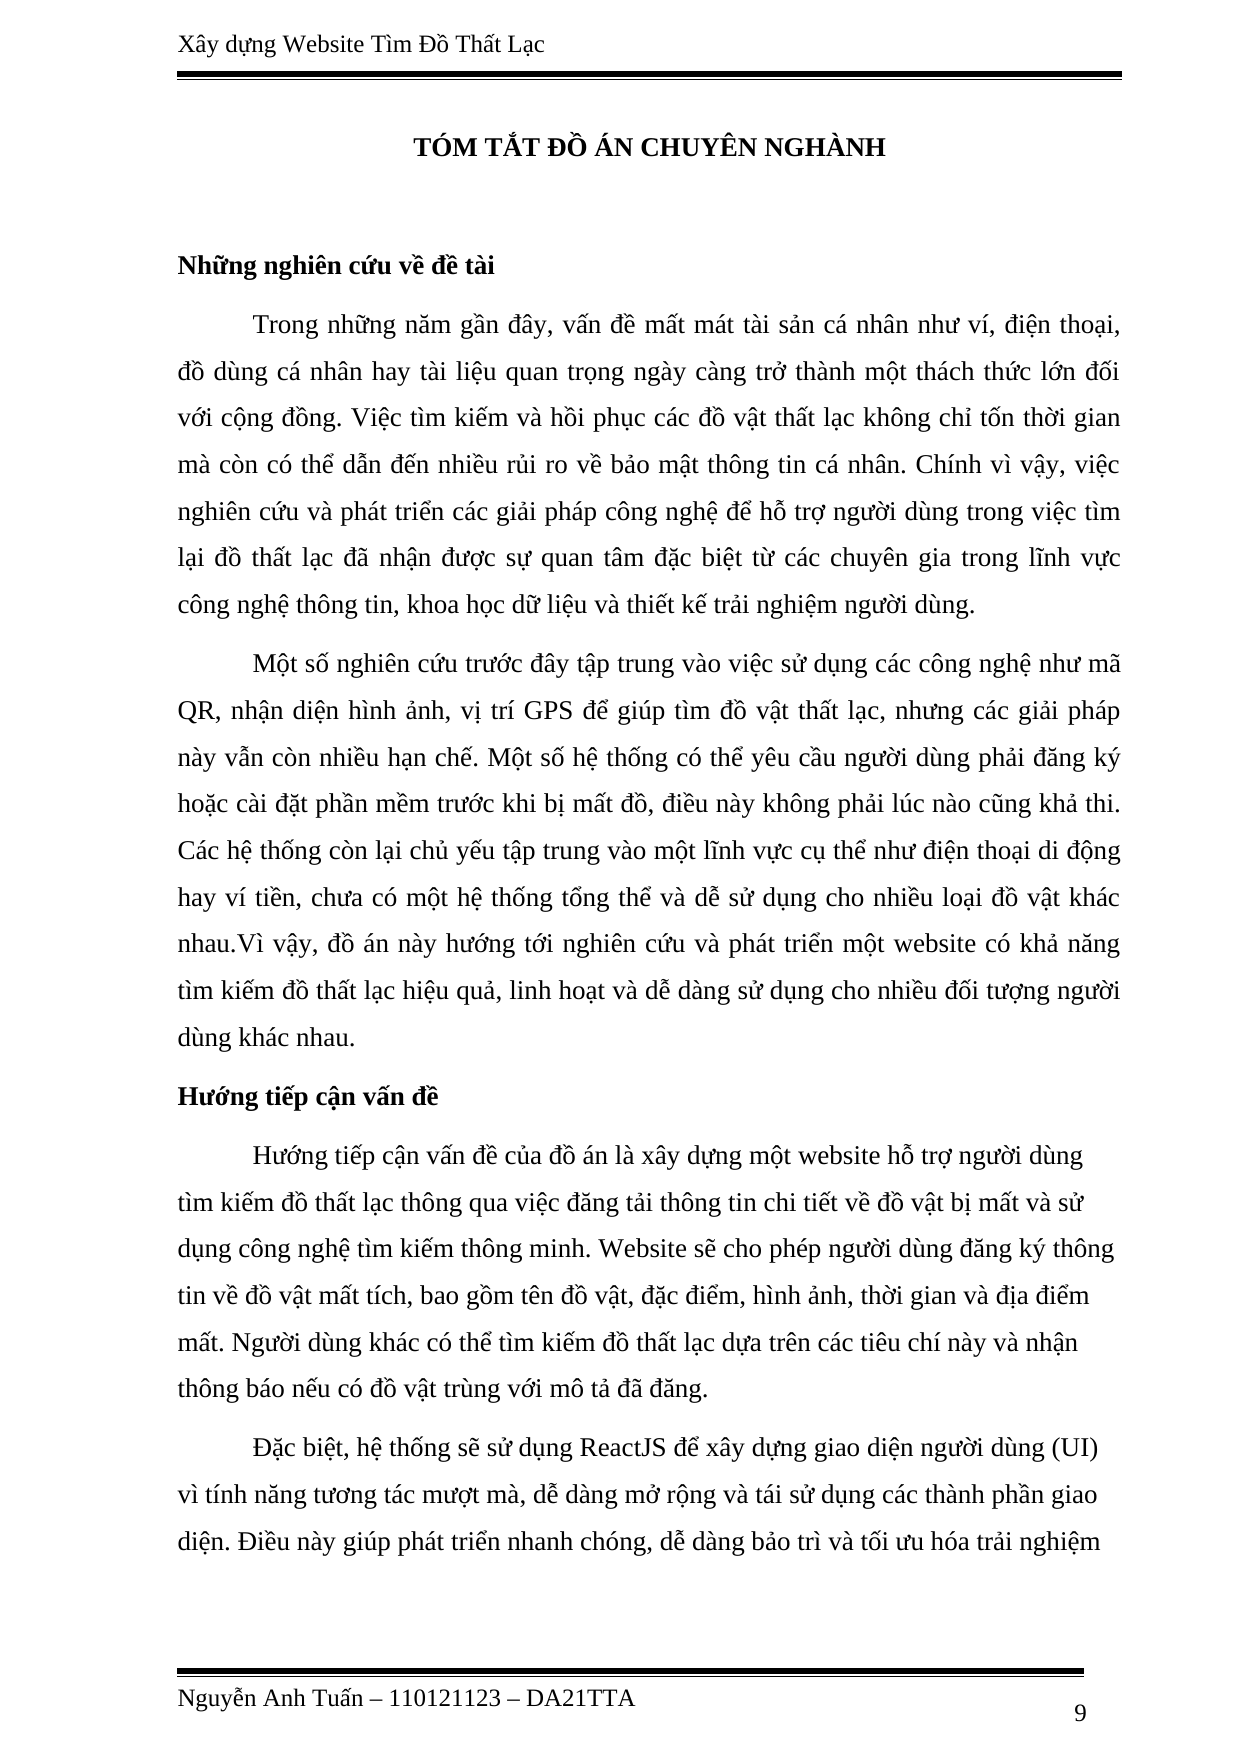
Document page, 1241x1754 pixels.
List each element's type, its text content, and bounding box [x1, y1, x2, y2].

text TÓM TẮT ĐỒ ÁN CHUYÊN NGHÀNH [177, 131, 1122, 162]
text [177, 1431, 1122, 1556]
text Hướng tiếp cận vấn đề của đồ án là xây dựng một website hỗ trợ người dùng tìm kiếm đồ thất lạc thông qua việc đăng tải thông tin chi tiết về đồ vật bị mất và sử dụng công nghệ tìm kiếm thông minh. Website sẽ cho phép người dùng đăng ký thông tin về đồ vật mất tích, bao gồm tên đồ vật, đặc điểm, hình ảnh, thời gian và địa điểm mất. Người dùng khác có thể tìm kiếm đồ thất lạc dựa trên các tiêu chí này và nhận thông báo nếu có đồ vật trùng với mô tả đã đăng. [177, 1139, 1122, 1403]
text Những nghiên cứu về đề tài [177, 249, 1122, 280]
text Một số nghiên cứu trước đây tập trung vào việc sử dụng các công nghệ như mã QR, nhận diện hình ảnh, vị trí GPS để giúp tìm đồ vật thất lạc, nhưng các giải pháp này vẫn còn nhiều hạn chế. Một số hệ thống có thể yêu cầu người dùng phải đăng ký hoặc cài đặt phần mềm trước khi bị mất đồ, điều này không phải lúc nào cũng khả thi. Các hệ thống còn lại chủ yếu tập trung vào một lĩnh vực cụ thể như điện thoại di động hay ví tiền, chưa có một hệ thống tổng thể và dễ sử dụng cho nhiều loại đồ vật khác nhau.Vì vậy, đồ án này hướng tới nghiên cứu và phát triển một website có khả năng tìm kiếm đồ thất lạc hiệu quả, linh hoạt và dễ dàng sử dụng cho nhiều đối tượng người dùng khác nhau. [177, 647, 1122, 1052]
text Hướng tiếp cận vấn đề [177, 1080, 1122, 1111]
text Trong những năm gần đây, vấn đề mất mát tài sản cá nhân như ví, điện thoại, đồ dùng cá nhân hay tài liệu quan trọng ngày càng trở thành một thách thức lớn đối với cộng đồng. Việc tìm kiếm và hồi phục các đồ vật thất lạc không chỉ tốn thời gian mà còn có thể dẫn đến nhiều rủi ro về bảo mật thông tin cá nhân. Chính vì vậy, việc nghiên cứu và phát triển các giải pháp công nghệ để hỗ trợ người dùng trong việc tìm lại đồ thất lạc đã nhận được sự quan tâm đặc biệt từ các chuyên gia trong lĩnh vực công nghệ thông tin, khoa học dữ liệu và thiết kế trải nghiệm người dùng. [177, 308, 1122, 619]
